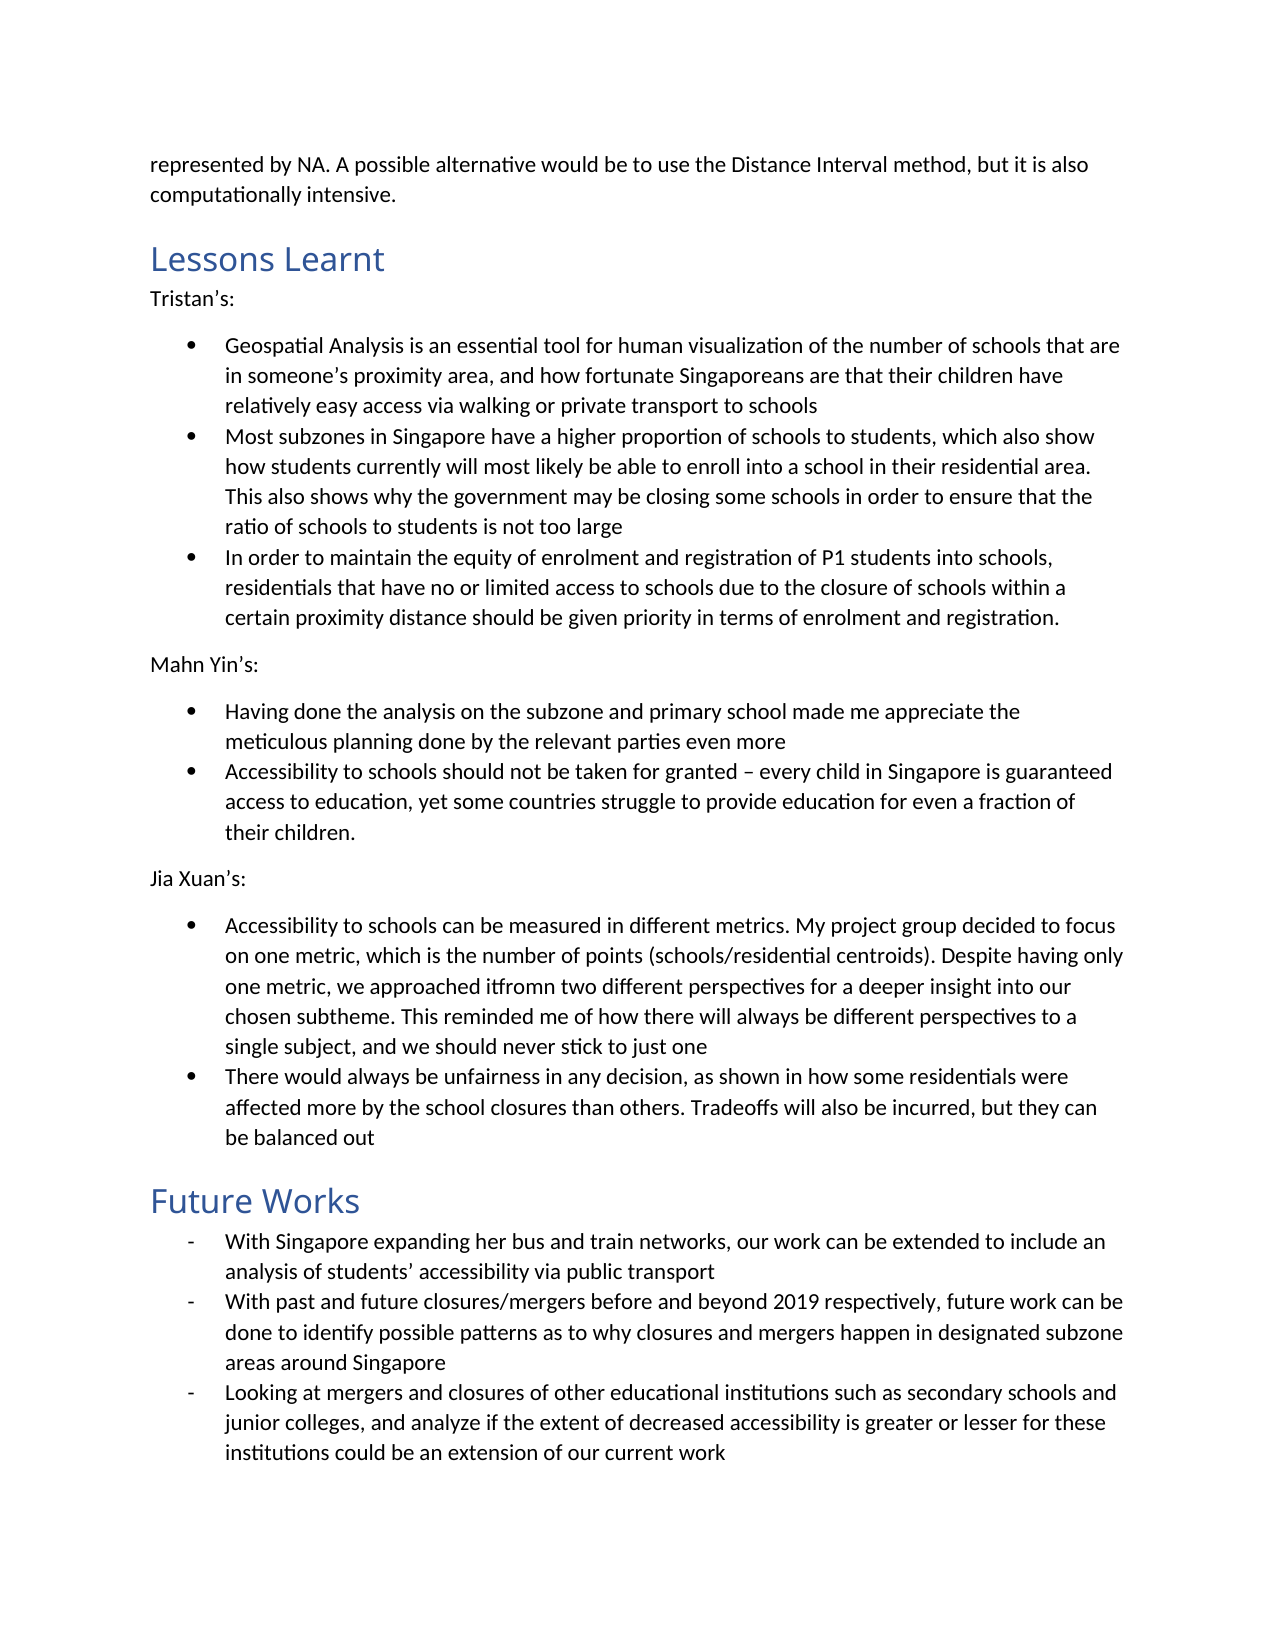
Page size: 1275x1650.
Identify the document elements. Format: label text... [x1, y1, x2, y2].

list Having done the analysis on the subzone and primary school made me appreciate the meticulous planning done by the relevant parties even more [187, 697, 1125, 755]
list Looking at mergers and closures of other educational institutions such as secondary schools and junior colleges, and analyze if the extent of decreased accessibility is greater or lesser for these institutions could be an extension of our current work [187, 1378, 1125, 1467]
list With Singapore expanding her bus and train networks, our work can be extended to include an analysis of students’ accessibility via public transport [187, 1227, 1125, 1285]
subtitle Future Works [150, 1178, 1125, 1223]
text Tristan’s: [150, 284, 1125, 312]
text Mahn Yin’s: [150, 650, 1125, 678]
list Most subzones in Singapore have a higher proportion of schools to students, which also show how students currently will most likely be able to enroll into a school in their residential area. This also shows why the government may be closing some schools in order to ensure that the ratio of schools to students is not too large [187, 422, 1125, 541]
list There would always be unfairness in any decision, as shown in how some residentials were affected more by the school closures than others. Tradeoffs will also be incurred, but they can be balanced out [187, 1062, 1125, 1151]
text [150, 150, 1125, 208]
list Accessibility to schools can be measured in different metrics. My project group decided to focus on one metric, which is the number of points (schools/residential centroids). Despite having only one metric, we approached itfromn two different perspectives for a deeper insight into our chosen subtheme. This reminded me of how there will always be different perspectives to a single subject, and we should never stick to just one [187, 911, 1125, 1060]
subtitle Lessons Learnt [150, 235, 1125, 281]
list In order to maintain the equity of enrolment and registration of P1 students into schools, residentials that have no or limited access to schools due to the closure of schools within a certain proximity distance should be given priority in terms of enrolment and registration. [187, 543, 1125, 631]
list Geospatial Analysis is an essential tool for human visualization of the number of schools that are in someone’s proximity area, and how fortunate Singaporeans are that their children have relatively easy access via walking or private transport to schools [187, 331, 1125, 420]
text Jia Xuan’s: [150, 864, 1125, 893]
list Accessibility to schools should not be taken for granted – every child in Singapore is guaranteed access to education, yet some countries struggle to provide education for even a fraction of their children. [187, 757, 1125, 846]
list With past and future closures/mergers before and beyond 2019 respectively, future work can be done to identify possible patterns as to why closures and mergers happen in designated subzone areas around Singapore [187, 1287, 1125, 1376]
